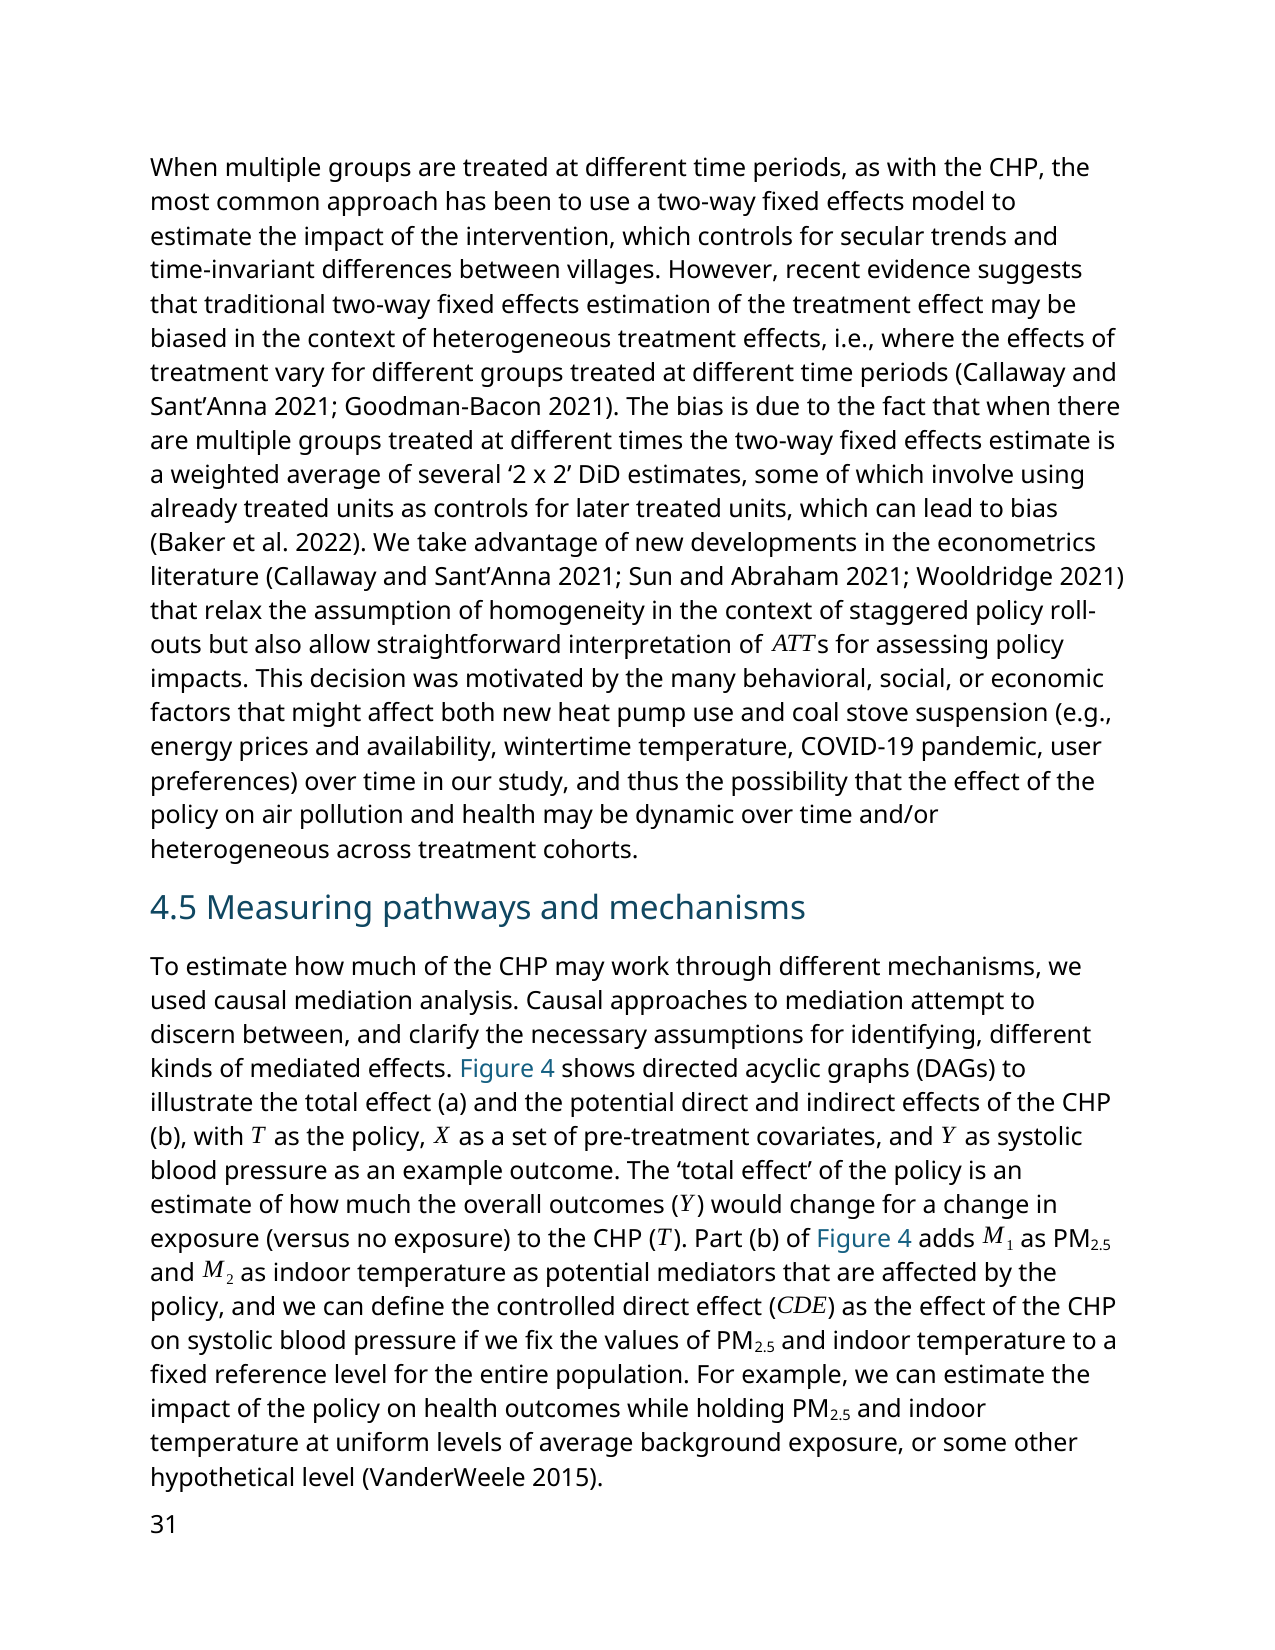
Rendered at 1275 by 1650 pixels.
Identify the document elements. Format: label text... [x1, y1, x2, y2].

subtitle 4.5 Measuring pathways and mechanisms [150, 884, 1125, 929]
text When multiple groups are treated at different time periods, as with the CHP, the most common approach has been to use a two-way fixed effects model to estimate the impact of the intervention, which controls for secular trends and time-invariant differences between villages. However, recent evidence suggests that traditional two-way fixed effects estimation of the treatment effect may be biased in the context of heterogeneous treatment effects, i.e., where the effects of treatment vary for different groups treated at different time periods (Callaway and Sant’Anna 2021; Goodman-Bacon 2021). The bias is due to the fact that when there are multiple groups treated at different times the two-way fixed effects estimate is a weighted average of several ‘2 x 2’ DiD estimates, some of which involve using already treated units as controls for later treated units, which can lead to bias (Baker et al. 2022). We take advantage of new developments in the econometrics literature (Callaway and Sant’Anna 2021; Sun and Abraham 2021; Wooldridge 2021) that relax the assumption of homogeneity in the context of staggered policy roll-outs but also allow straightforward interpretation of s for assessing policy impacts. This decision was motivated by the many behavioral, social, or economic factors that might affect both new heat pump use and coal stove suspension (e.g., energy prices and availability, wintertime temperature, COVID-19 pandemic, user preferences) over time in our study, and thus the possibility that the effect of the policy on air pollution and health may be dynamic over time and/or heterogeneous across treatment cohorts. [150, 150, 1125, 865]
text To estimate how much of the CHP may work through different mechanisms, we used causal mediation analysis. Causal approaches to mediation attempt to discern between, and clarify the necessary assumptions for identifying, different kinds of mediated effects. Figure 4 shows directed acyclic graphs (DAGs) to illustrate the total effect (a) and the potential direct and indirect effects of the CHP (b), with as the policy, as a set of pre-treatment covariates, and as systolic blood pressure as an example outcome. The ‘total effect’ of the policy is an estimate of how much the overall outcomes () would change for a change in exposure (versus no exposure) to the CHP (). Part (b) of Figure 4 adds as PM2.5 and as indoor temperature as potential mediators that are affected by the policy, and we can define the controlled direct effect () as the effect of the CHP on systolic blood pressure if we fix the values of PM2.5 and indoor temperature to a fixed reference level for the entire population. For example, we can estimate the impact of the policy on health outcomes while holding PM2.5 and indoor temperature at uniform levels of average background exposure, or some other hypothetical level (VanderWeele 2015). [150, 948, 1125, 1493]
